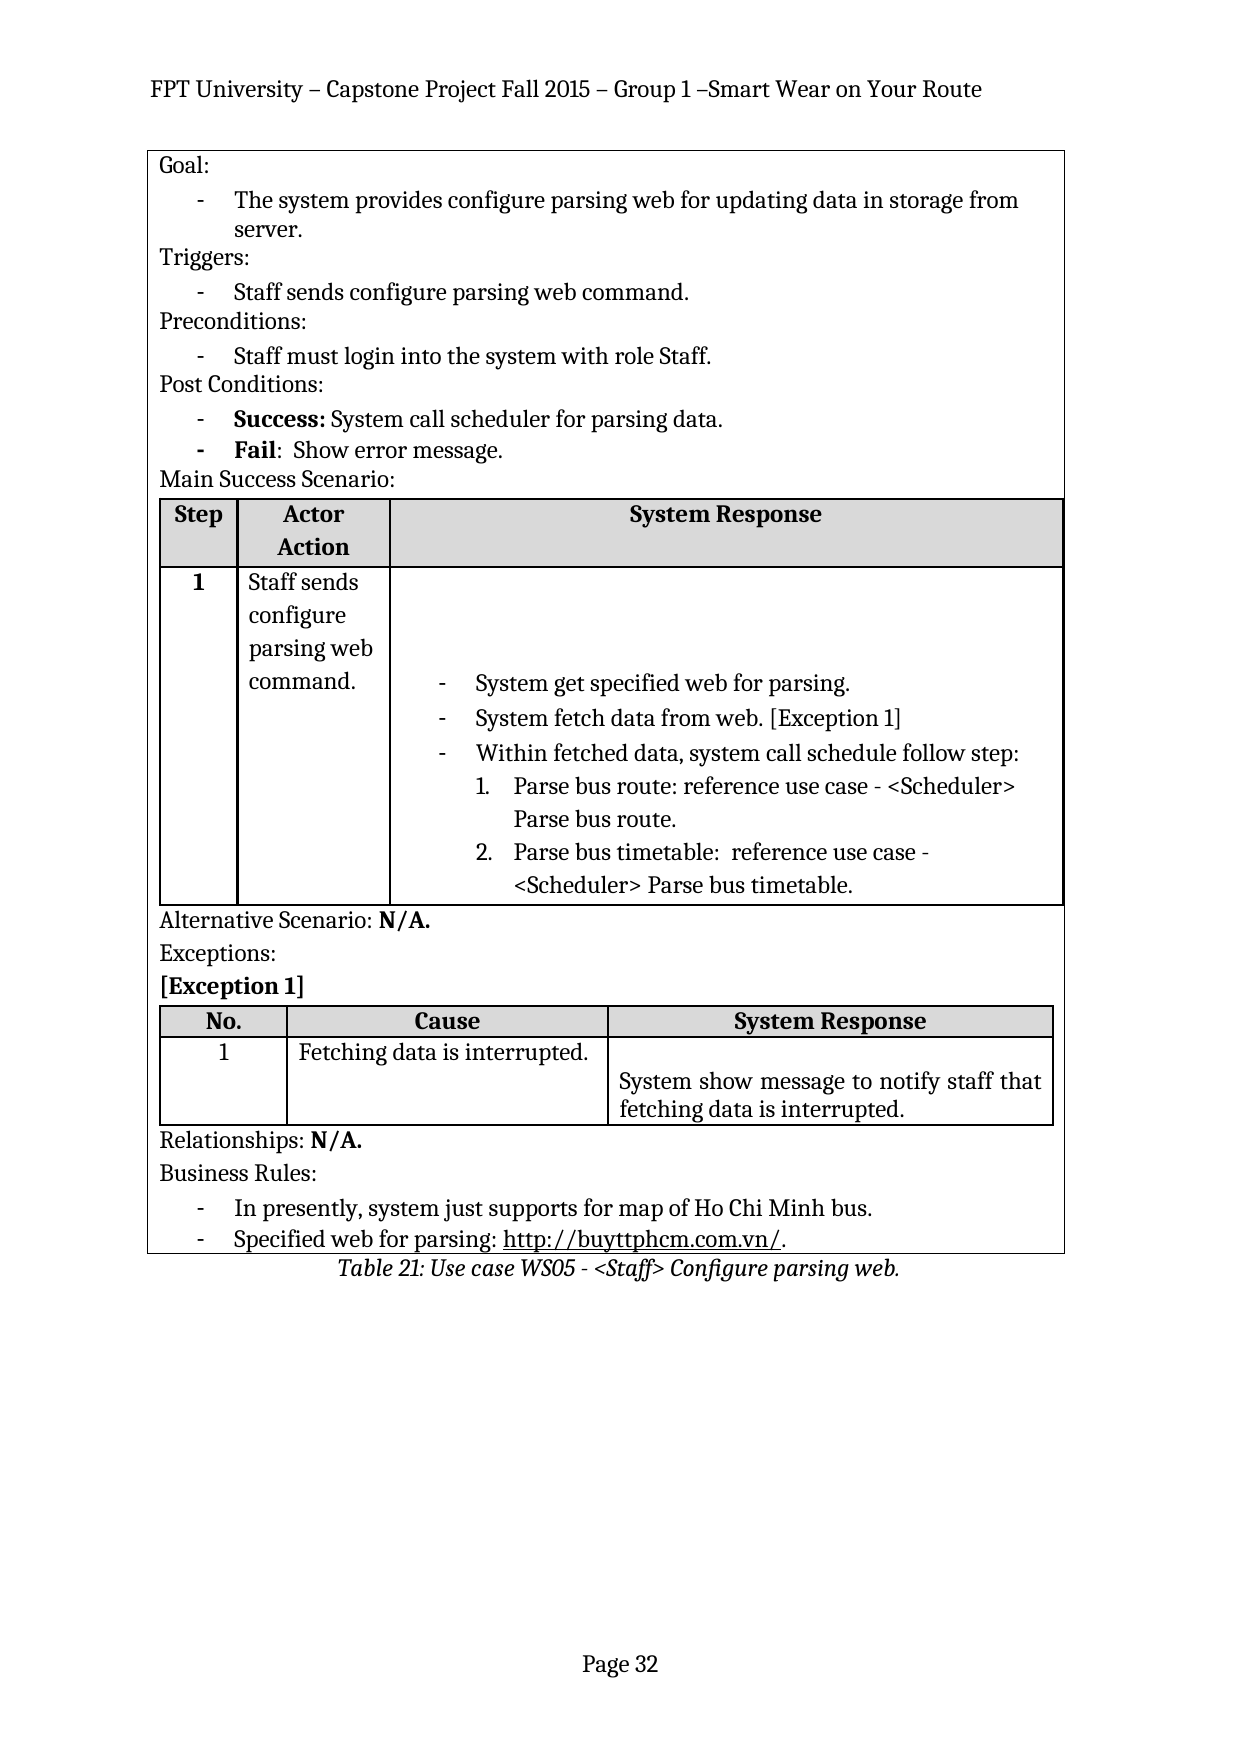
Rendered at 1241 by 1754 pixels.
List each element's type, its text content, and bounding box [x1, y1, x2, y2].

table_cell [148, 151, 1064, 1253]
